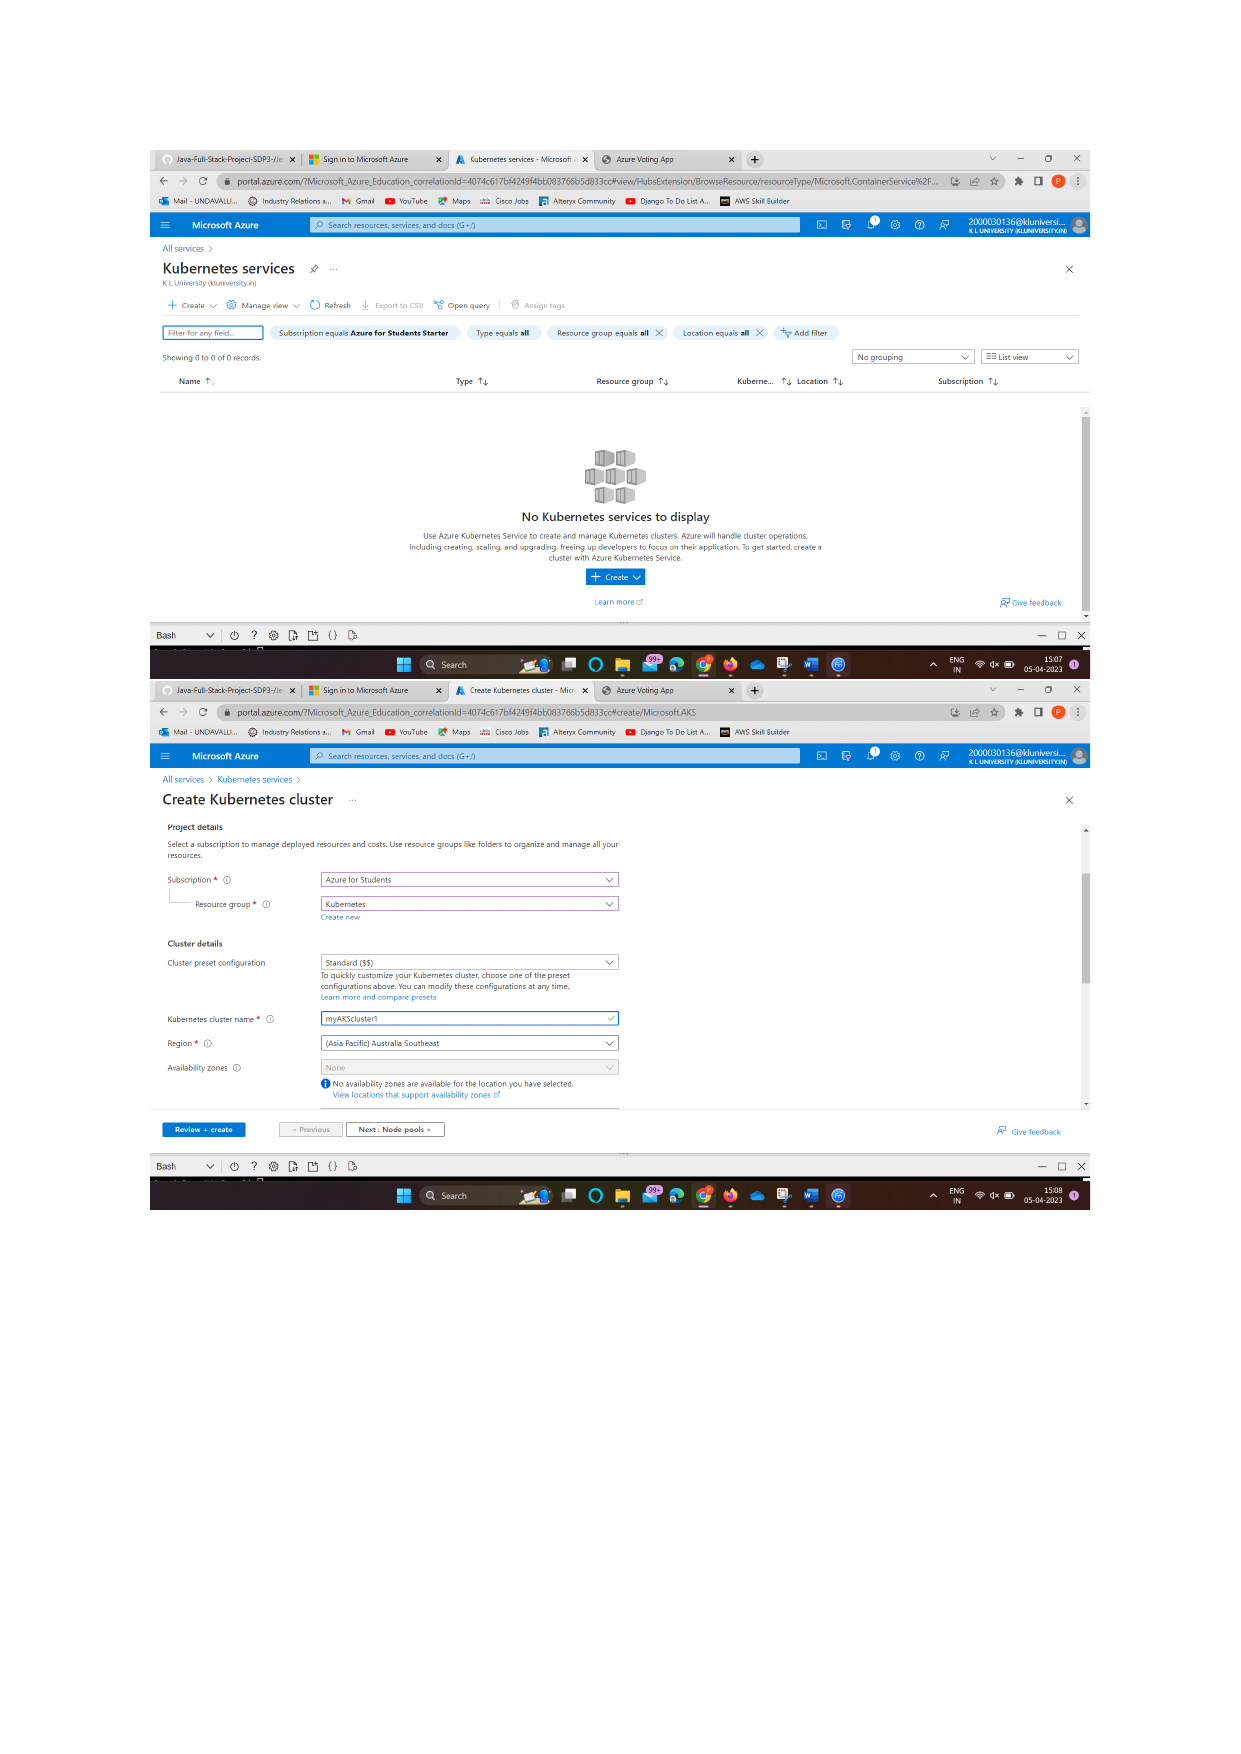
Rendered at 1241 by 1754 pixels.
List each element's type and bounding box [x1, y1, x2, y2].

picture [150, 681, 1091, 1210]
picture [150, 150, 1091, 679]
